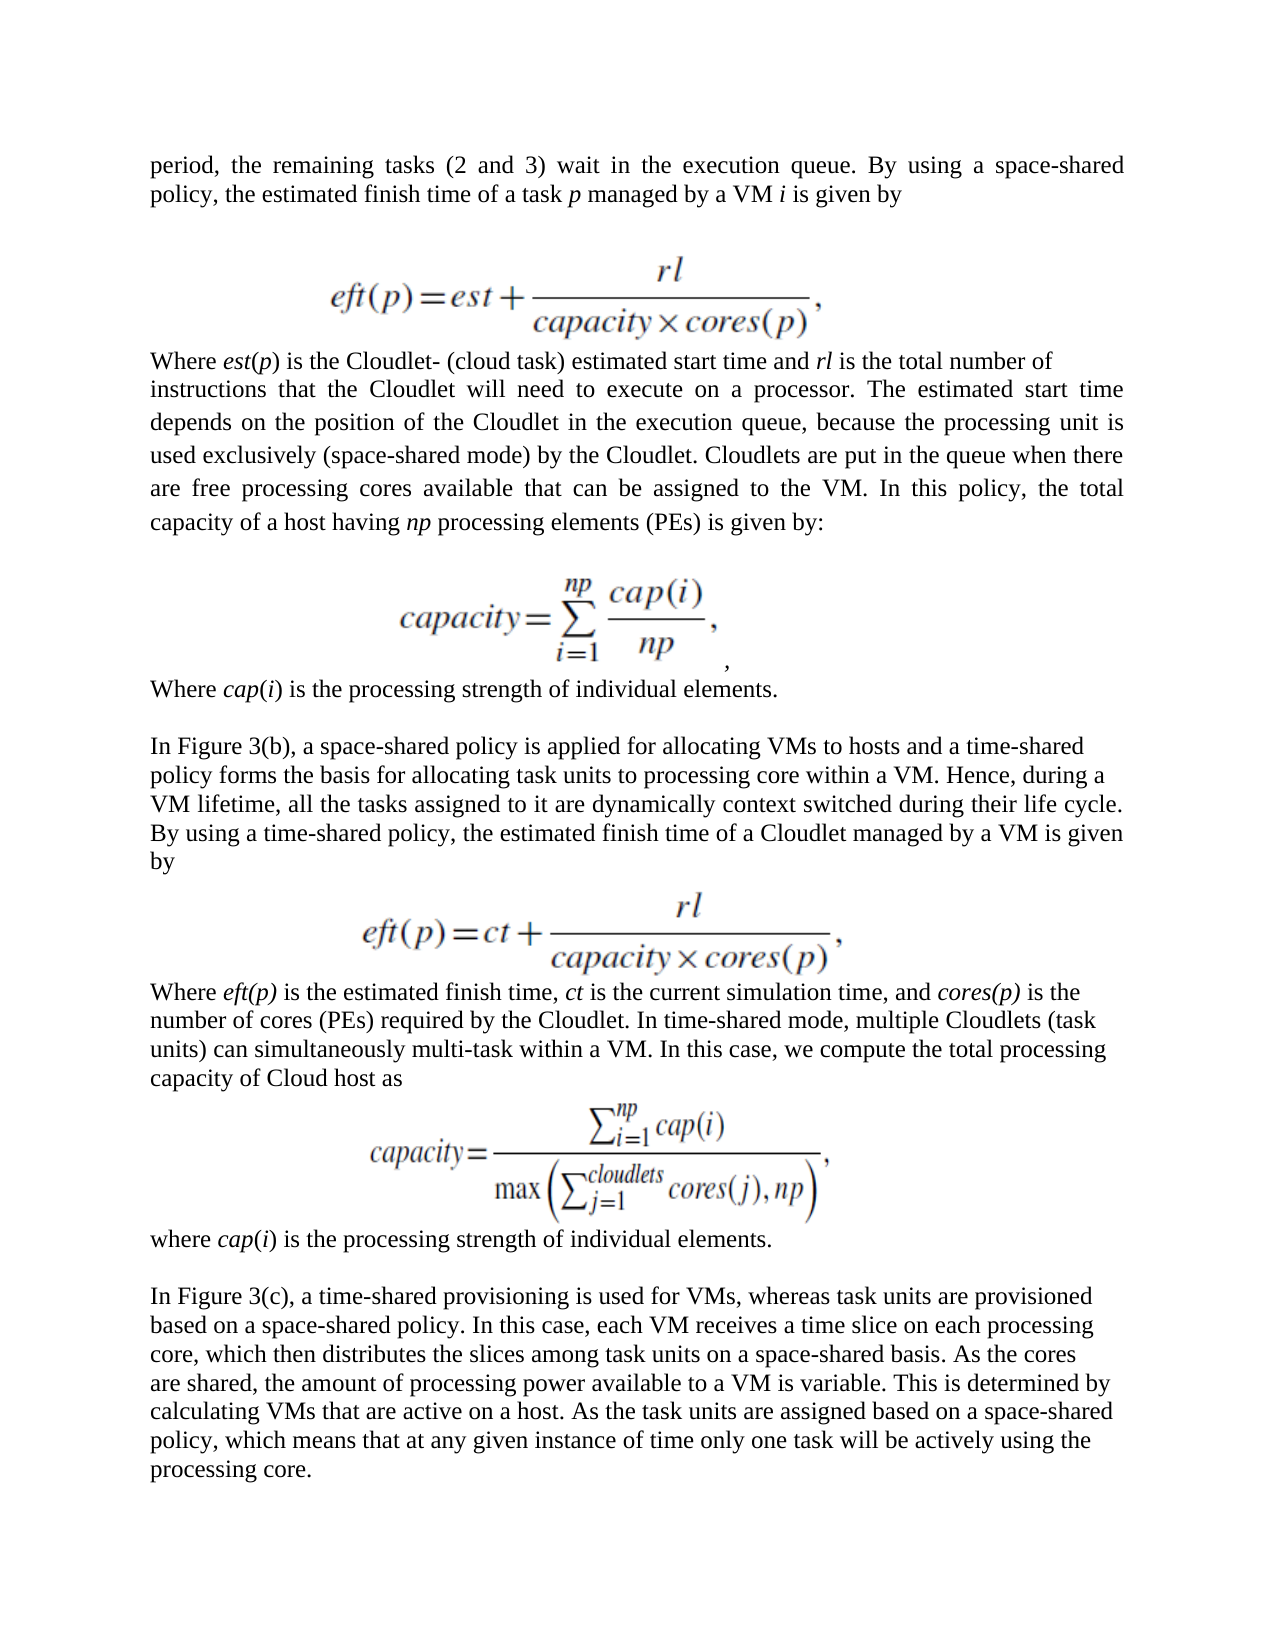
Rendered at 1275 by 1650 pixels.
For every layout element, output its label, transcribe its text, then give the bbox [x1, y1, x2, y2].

text VM lifetime, all the tasks assigned to it are dynamically context switched during their life cycle. By using a time-shared policy, the estimated finish time of a Cloudlet managed by a VM is given by [150, 789, 1125, 875]
text are shared, the amount of processing power available to a VM is variable. This is determined by [150, 1368, 1125, 1396]
text number of cores (PEs) required by the Cloudlet. In time-shared mode, multiple Cloudlets (task [150, 1005, 1125, 1034]
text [150, 150, 1125, 207]
text calculating VMs that are active on a host. As the task units are assigned based on a space-shared [150, 1396, 1125, 1425]
text based on a space-shared policy. In this case, each VM receives a time slice on each processing [150, 1310, 1125, 1339]
text core, which then distributes the slices among task units on a space-shared basis. As the cores [150, 1339, 1125, 1368]
text capacity of Cloud host as [150, 1063, 1125, 1092]
text where cap(i) is the processing strength of individual elements. [150, 1224, 1125, 1253]
text processing core. [150, 1454, 1125, 1483]
text Where cap(i) is the processing strength of individual elements. [150, 674, 1125, 703]
text Where est(p) is the Cloudlet- (cloud task) estimated start time and rl is the total number of [150, 346, 1125, 374]
text policy forms the basis for allocating task units to processing core within a VM. Hence, during a [150, 760, 1125, 789]
text units) can simultaneously multi-task within a VM. In this case, we compute the total processing [150, 1034, 1125, 1063]
text , [150, 560, 1125, 674]
text Where eft(p) is the estimated finish time, ct is the current simulation time, and cores(p) is the [150, 977, 1125, 1005]
text In Figure 3(b), a space-shared policy is applied for allocating VMs to hosts and a time-shared [150, 731, 1125, 760]
text In Figure 3(c), a time-shared provisioning is used for VMs, whereas task units are provisioned [150, 1281, 1125, 1310]
text policy, which means that at any given instance of time only one task will be actively using the [150, 1425, 1125, 1454]
text instructions that the Cloudlet will need to execute on a processor. The estimated start time depends on the position of the Cloudlet in the execution queue, because the processing unit is used exclusively (space-shared mode) by the Cloudlet. Cloudlets are put in the queue when there are free processing cores available that can be assigned to the VM. In this policy, the total capacity of a host having np processing elements (PEs) is given by: [150, 374, 1125, 535]
